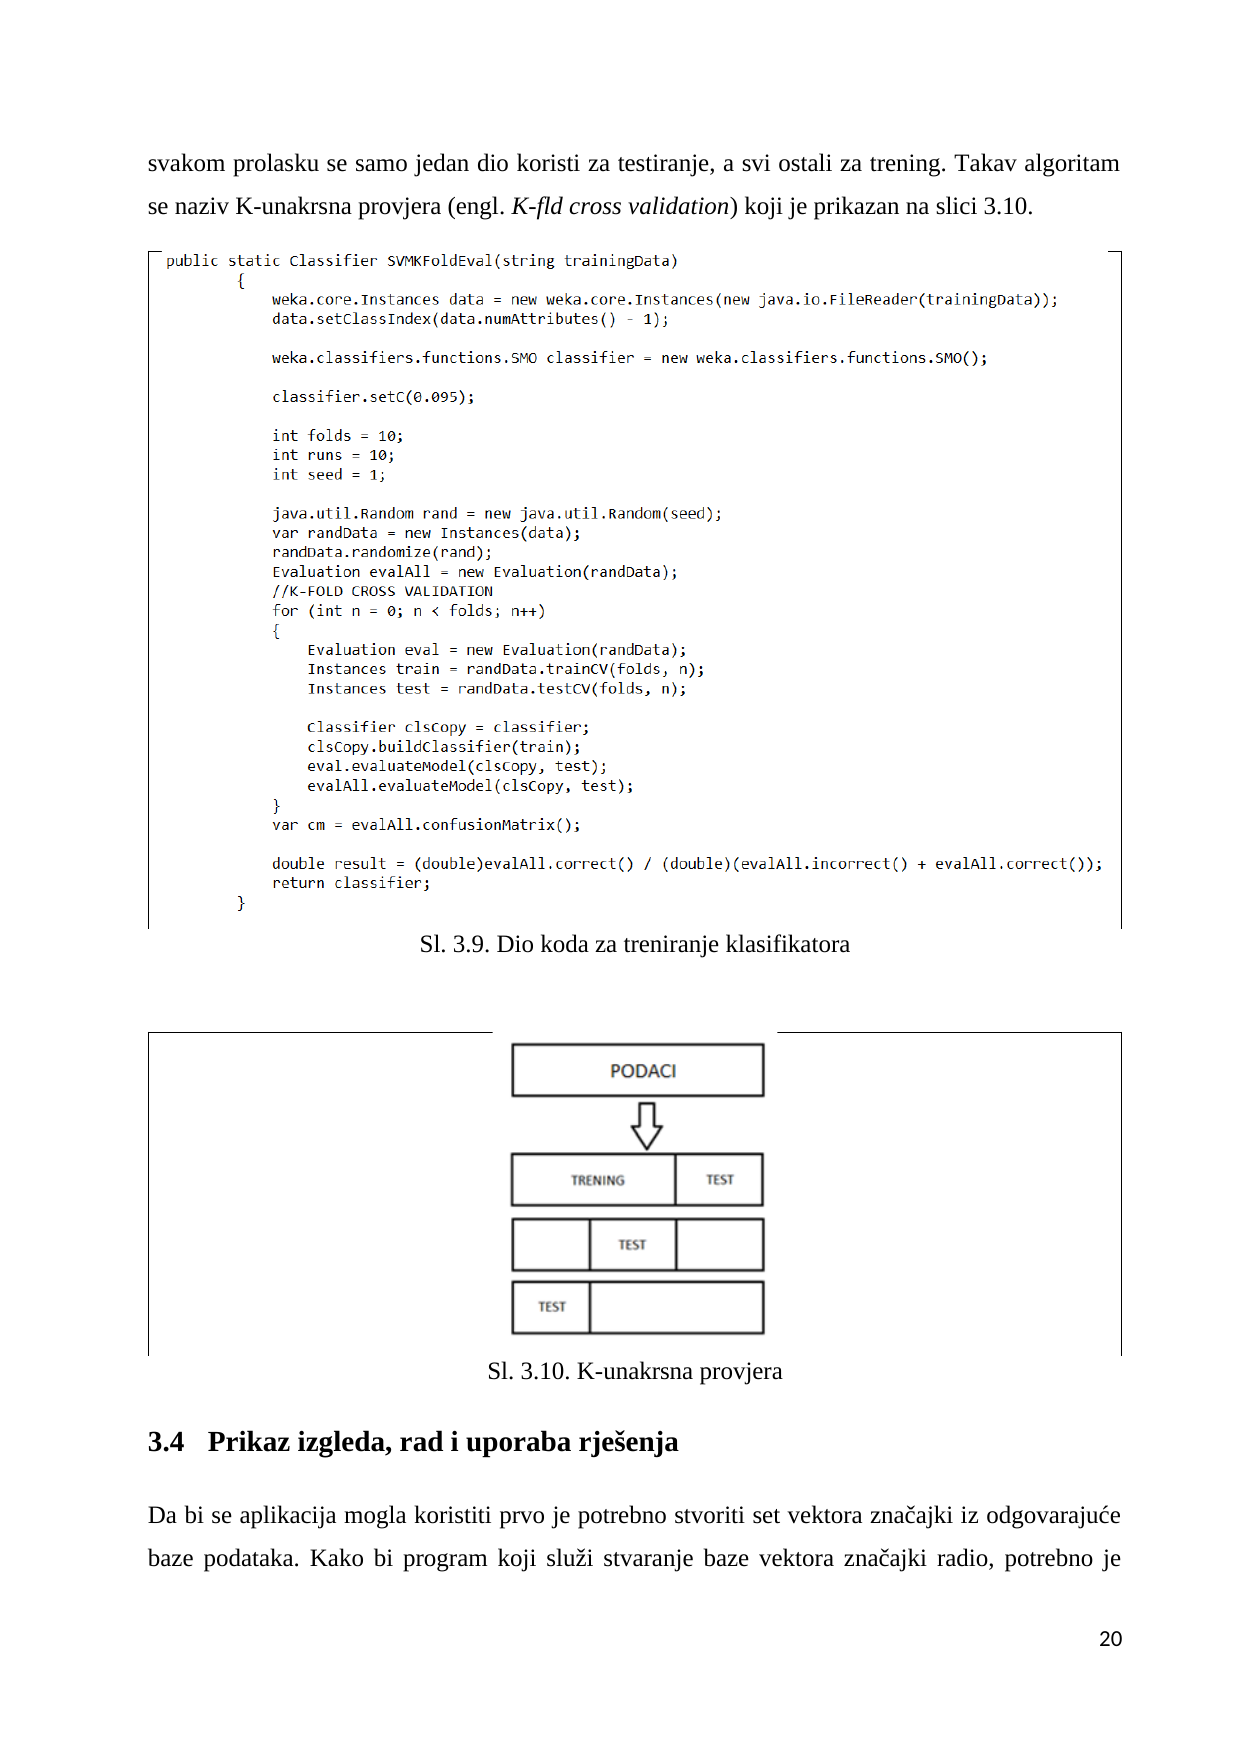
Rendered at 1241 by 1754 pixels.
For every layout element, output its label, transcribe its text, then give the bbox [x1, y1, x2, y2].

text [148, 148, 1122, 219]
picture [161, 251, 1108, 915]
table_cell Sl. 3.9. Dio koda za treniranje klasifikatora [148, 929, 1122, 972]
text Prikaz izgleda, rad i uporaba rješenja [148, 1424, 1122, 1458]
table_header [149, 252, 1121, 929]
table_header [149, 1033, 1121, 1356]
table_cell Sl. 3.10. K-unakrsna provjera [148, 1356, 1122, 1399]
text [148, 1500, 1122, 1572]
picture [492, 1032, 778, 1343]
